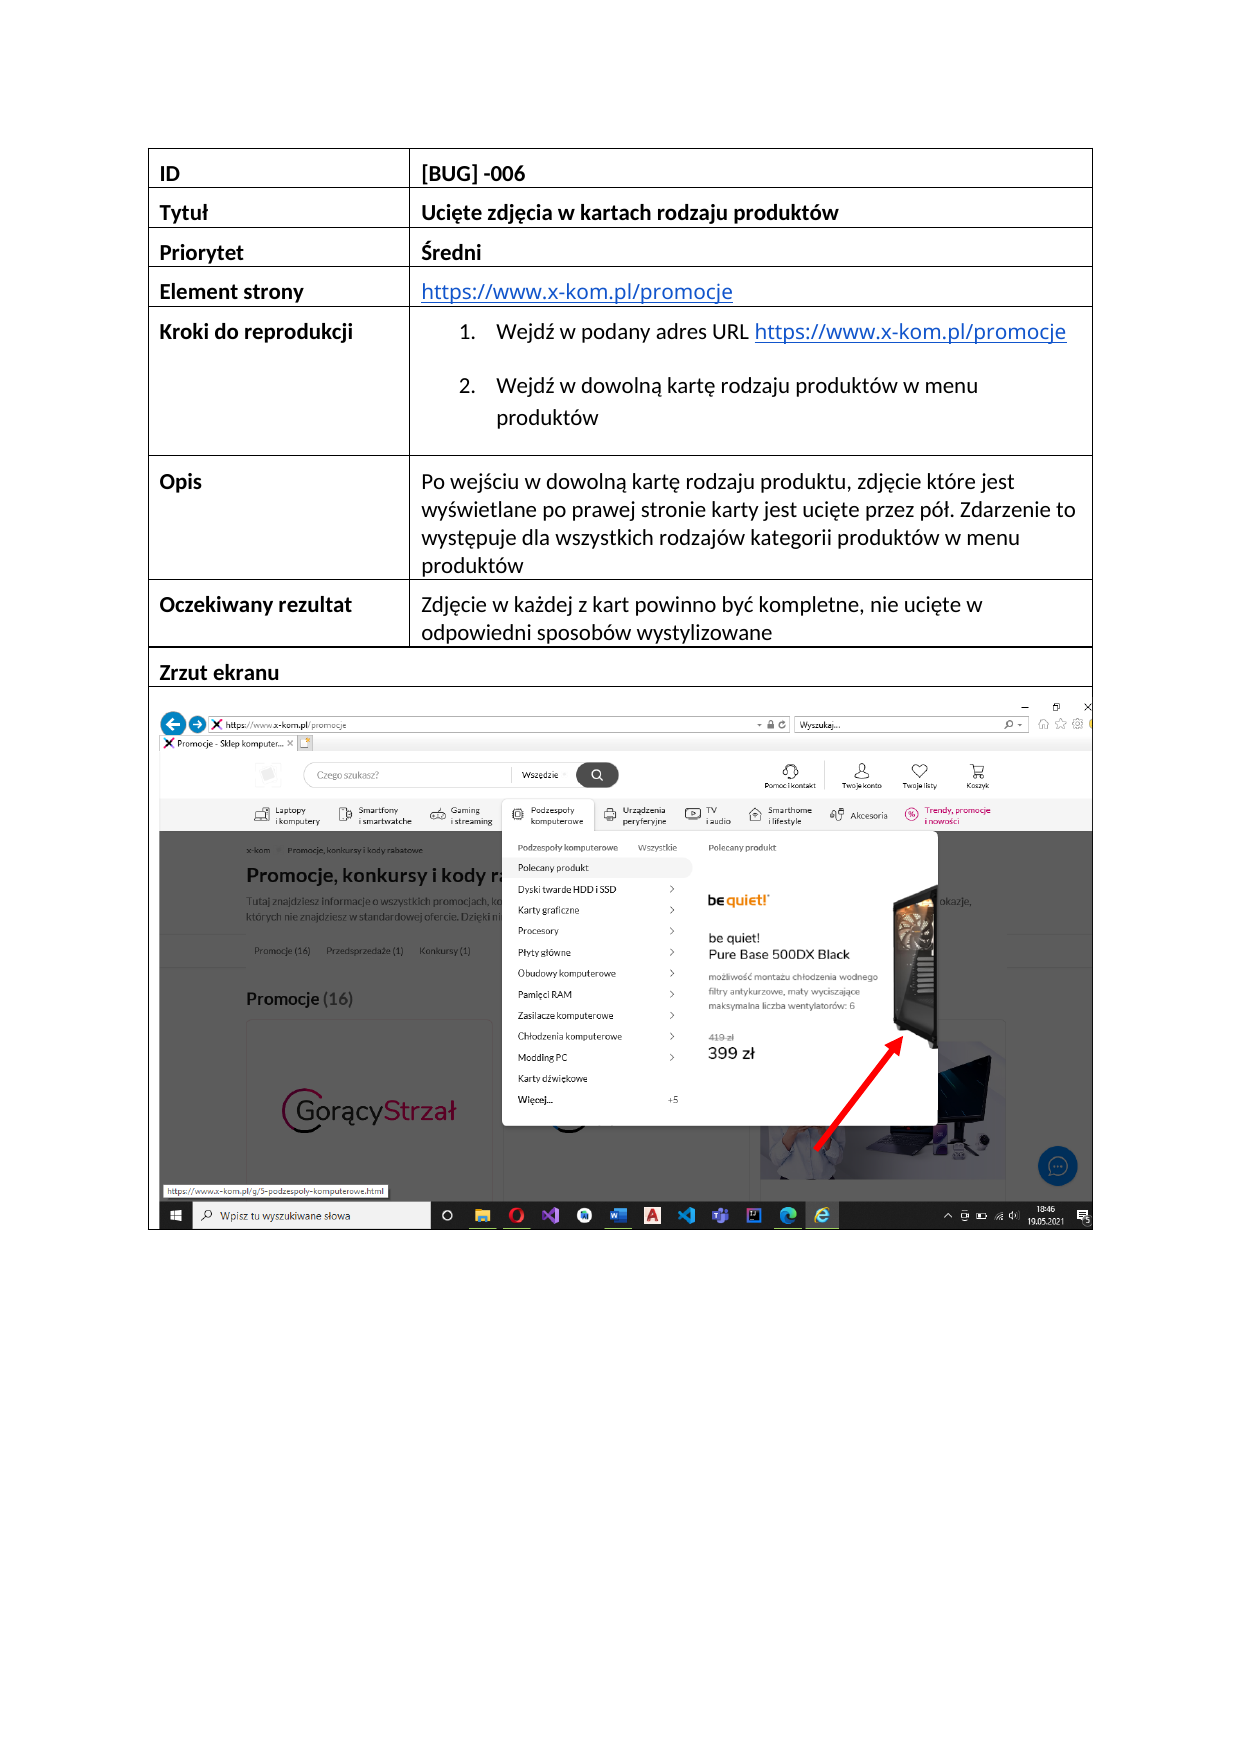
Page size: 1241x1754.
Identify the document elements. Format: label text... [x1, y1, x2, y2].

table_cell Kroki do reprodukcji [149, 307, 409, 455]
table_cell Tytuł [149, 188, 409, 227]
table_cell https://www.x-kom.pl/promocje [410, 267, 1092, 306]
table_cell Średni [410, 228, 1092, 266]
table_header [BUG] -006 [410, 149, 1092, 187]
table_cell Element strony [149, 267, 409, 306]
table_cell Po wejściu w dowolną kartę rodzaju produktu, zdjęcie które jest wyświetlane po prawej stronie karty jest ucięte przez pół. Zdarzenie to występuje dla wszystkich rodzajów kategorii produktów w menu produktów [410, 456, 1092, 579]
table_cell Zdjęcie w każdej z kart powinno być kompletne, nie ucięte w odpowiedni sposobów wystylizowane [410, 580, 1092, 646]
table_cell Opis [149, 456, 409, 579]
table_header ID [149, 149, 409, 187]
table_cell Priorytet [149, 228, 409, 266]
picture [159, 697, 1093, 1229]
table_cell [149, 687, 1092, 1229]
table_cell Wejdź w podany adres URL https://www.x-kom.pl/promocje Wejdź w dowolną kartę rodzaju produktów w menu produktów [410, 307, 1092, 455]
table_cell Ucięte zdjęcia w kartach rodzaju produktów [410, 188, 1092, 227]
table_cell Zrzut ekranu [149, 648, 1092, 686]
table_cell Oczekiwany rezultat [149, 580, 409, 646]
